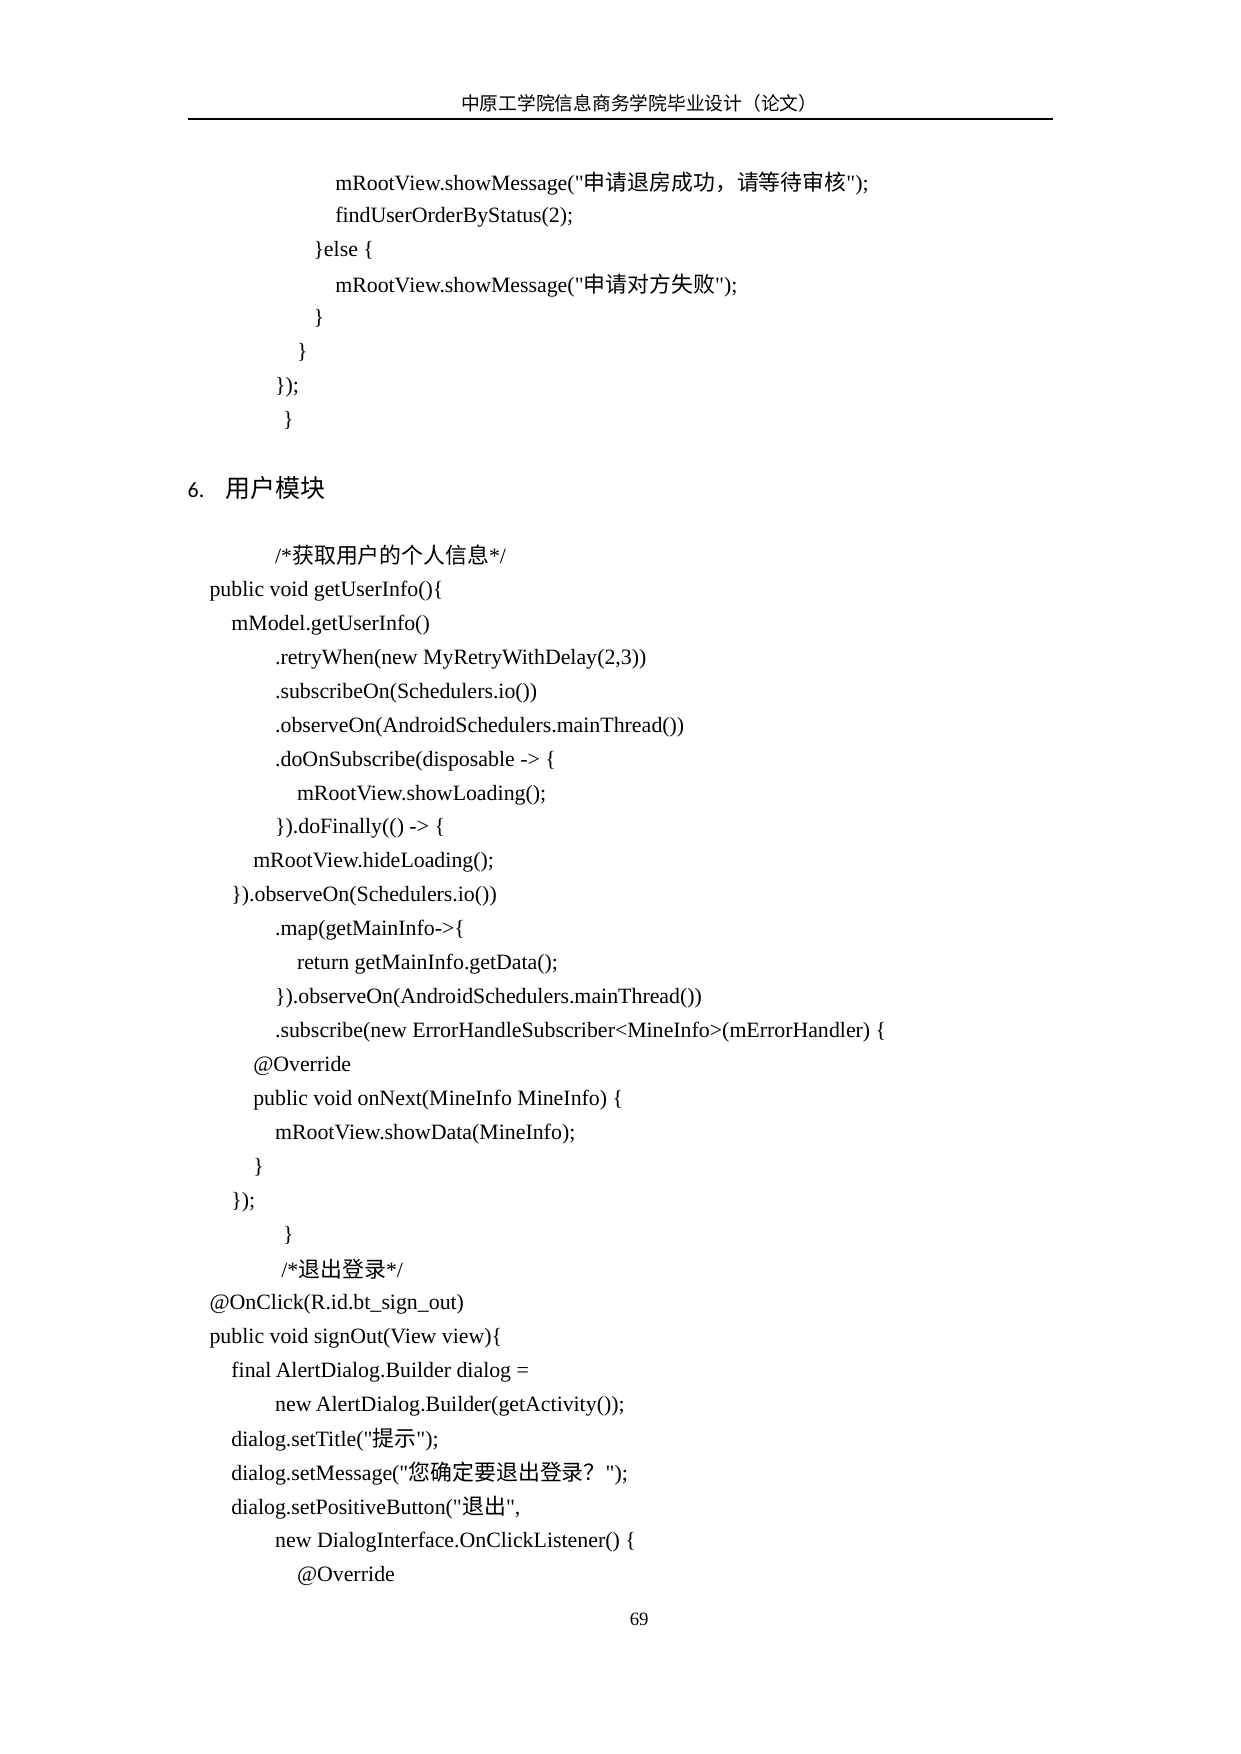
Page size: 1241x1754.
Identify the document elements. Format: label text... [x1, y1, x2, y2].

text final AlertDialog.Builder dialog = [187, 1352, 1053, 1386]
text } [237, 402, 1053, 436]
text }).observeOn(AndroidSchedulers.mainThread()) [187, 979, 1053, 1013]
text mRootView.showData(MineInfo); [187, 1115, 1053, 1149]
text public void onNext(MineInfo MineInfo) { [187, 1081, 1053, 1115]
text @Override [187, 1556, 1053, 1590]
text } [237, 1217, 1053, 1251]
text }else { [187, 232, 1053, 266]
text } [187, 1149, 1053, 1183]
text .subscribe(new ErrorHandleSubscriber<MineInfo>(mErrorHandler) { [187, 1013, 1053, 1047]
text @Override [187, 1047, 1053, 1081]
subtitle 用户模块 [187, 452, 1053, 520]
text @OnClick(R.id.bt_sign_out) [187, 1284, 1053, 1318]
text .observeOn(AndroidSchedulers.mainThread()) [187, 707, 1053, 741]
text dialog.setMessage("您确定要退出登录？"); [187, 1454, 1053, 1488]
text .doOnSubscribe(disposable -> { [187, 741, 1053, 775]
text public void signOut(View view){ [187, 1318, 1053, 1352]
text new DialogInterface.OnClickListener() { [187, 1522, 1053, 1556]
text } [187, 300, 1053, 334]
text dialog.setPositiveButton("退出", [187, 1488, 1053, 1522]
text mRootView.showLoading(); [187, 775, 1053, 809]
text /*退出登录*/ [237, 1251, 1053, 1284]
text return getMainInfo.getData(); [187, 945, 1053, 979]
text findUserOrderByStatus(2); [187, 198, 1053, 232]
text mRootView.showMessage("申请对方失败"); [187, 266, 1053, 300]
text }); [187, 368, 1053, 402]
text mRootView.showMessage("申请退房成功，请等待审核"); [187, 164, 1053, 198]
text }).doFinally(() -> { [187, 809, 1053, 843]
text new AlertDialog.Builder(getActivity()); [187, 1386, 1053, 1420]
text public void getUserInfo(){ [187, 571, 1053, 605]
text .map(getMainInfo->{ [187, 911, 1053, 945]
text .subscribeOn(Schedulers.io()) [187, 673, 1053, 707]
text /*获取用户的个人信息*/ [237, 537, 1053, 571]
text mRootView.hideLoading(); [187, 843, 1053, 877]
text }).observeOn(Schedulers.io()) [187, 877, 1053, 911]
text mModel.getUserInfo() [187, 605, 1053, 639]
text .retryWhen(new MyRetryWithDelay(2,3)) [187, 639, 1053, 673]
text } [187, 334, 1053, 368]
text }); [187, 1183, 1053, 1217]
text dialog.setTitle("提示"); [187, 1420, 1053, 1454]
